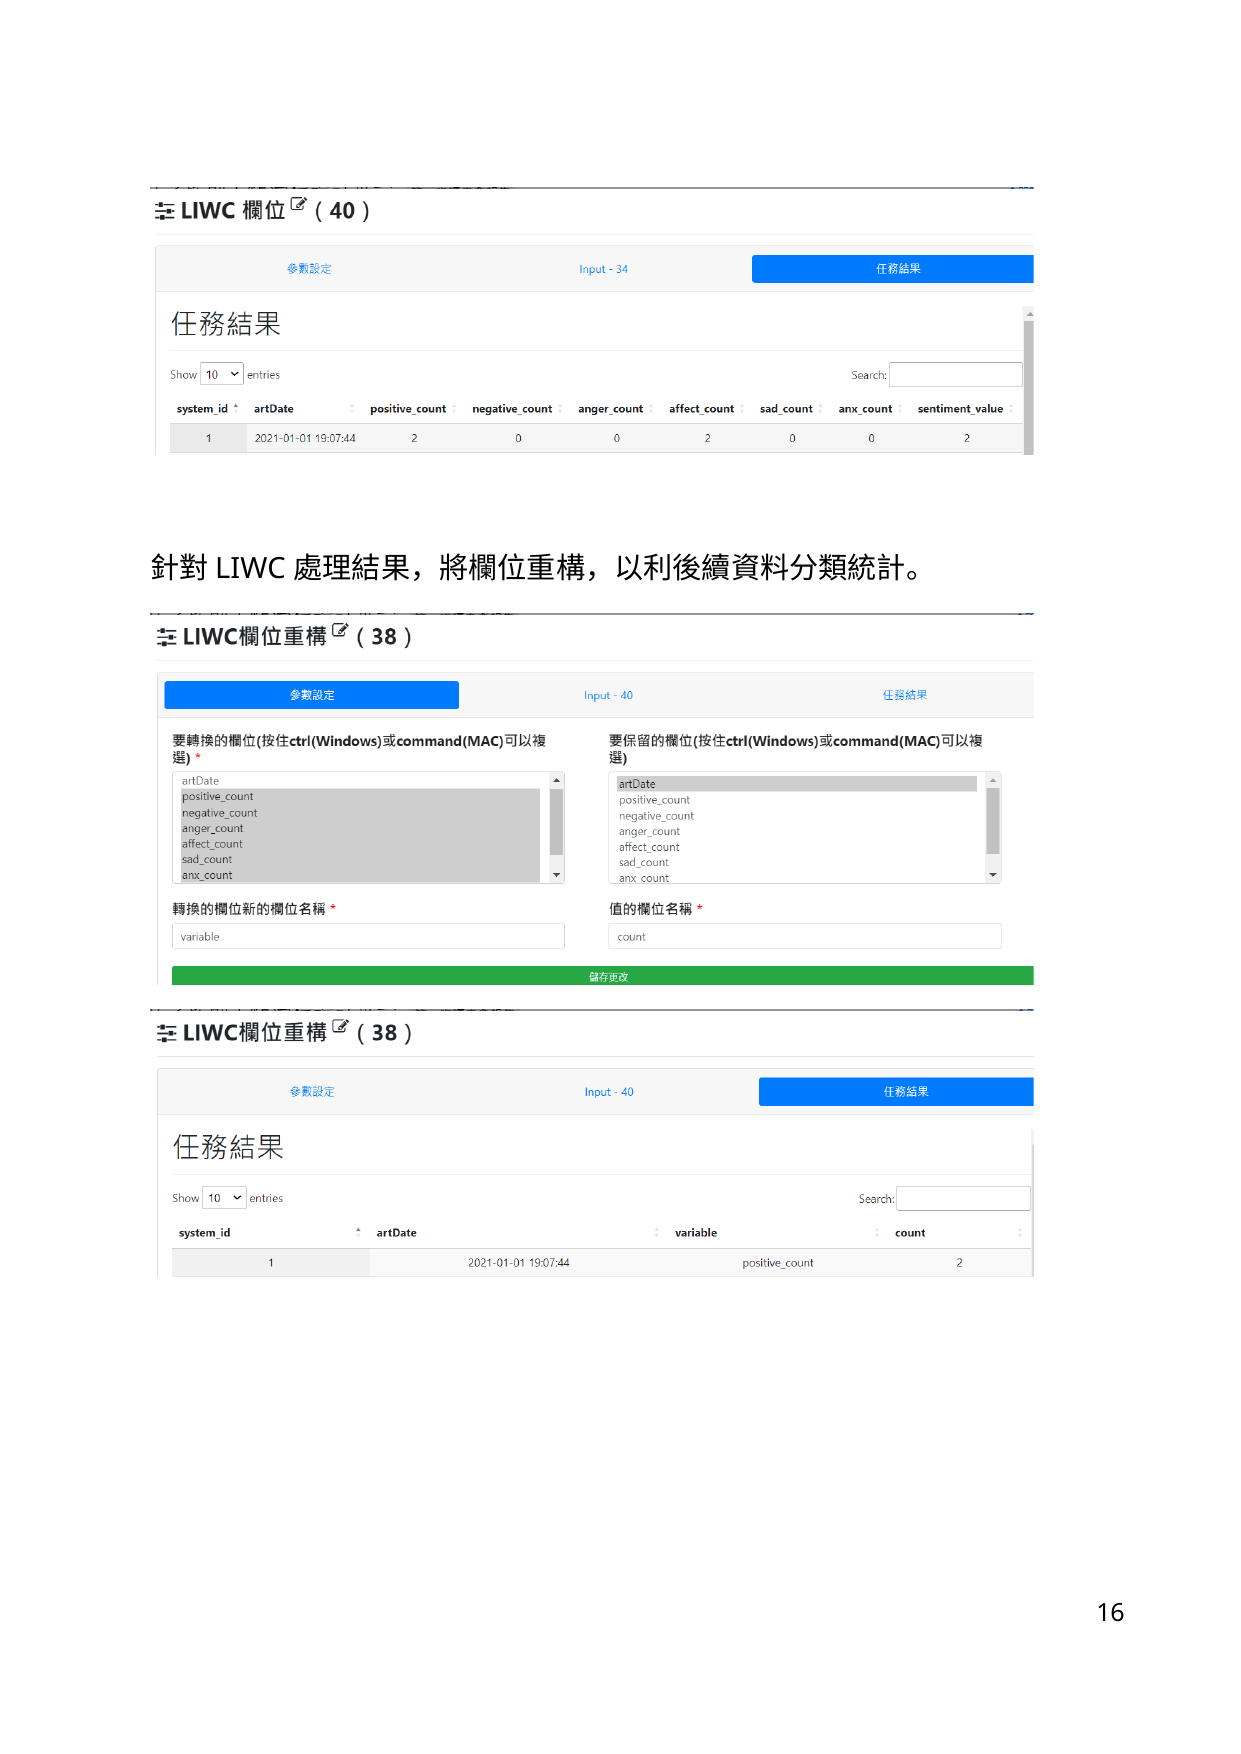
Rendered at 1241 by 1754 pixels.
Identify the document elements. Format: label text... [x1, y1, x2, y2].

picture [150, 613, 1034, 985]
picture [150, 1009, 1034, 1277]
text 針對 LIWC 處理結果，將欄位重構，以利後續資料分類統計。 [150, 545, 1095, 587]
picture [150, 187, 1034, 455]
